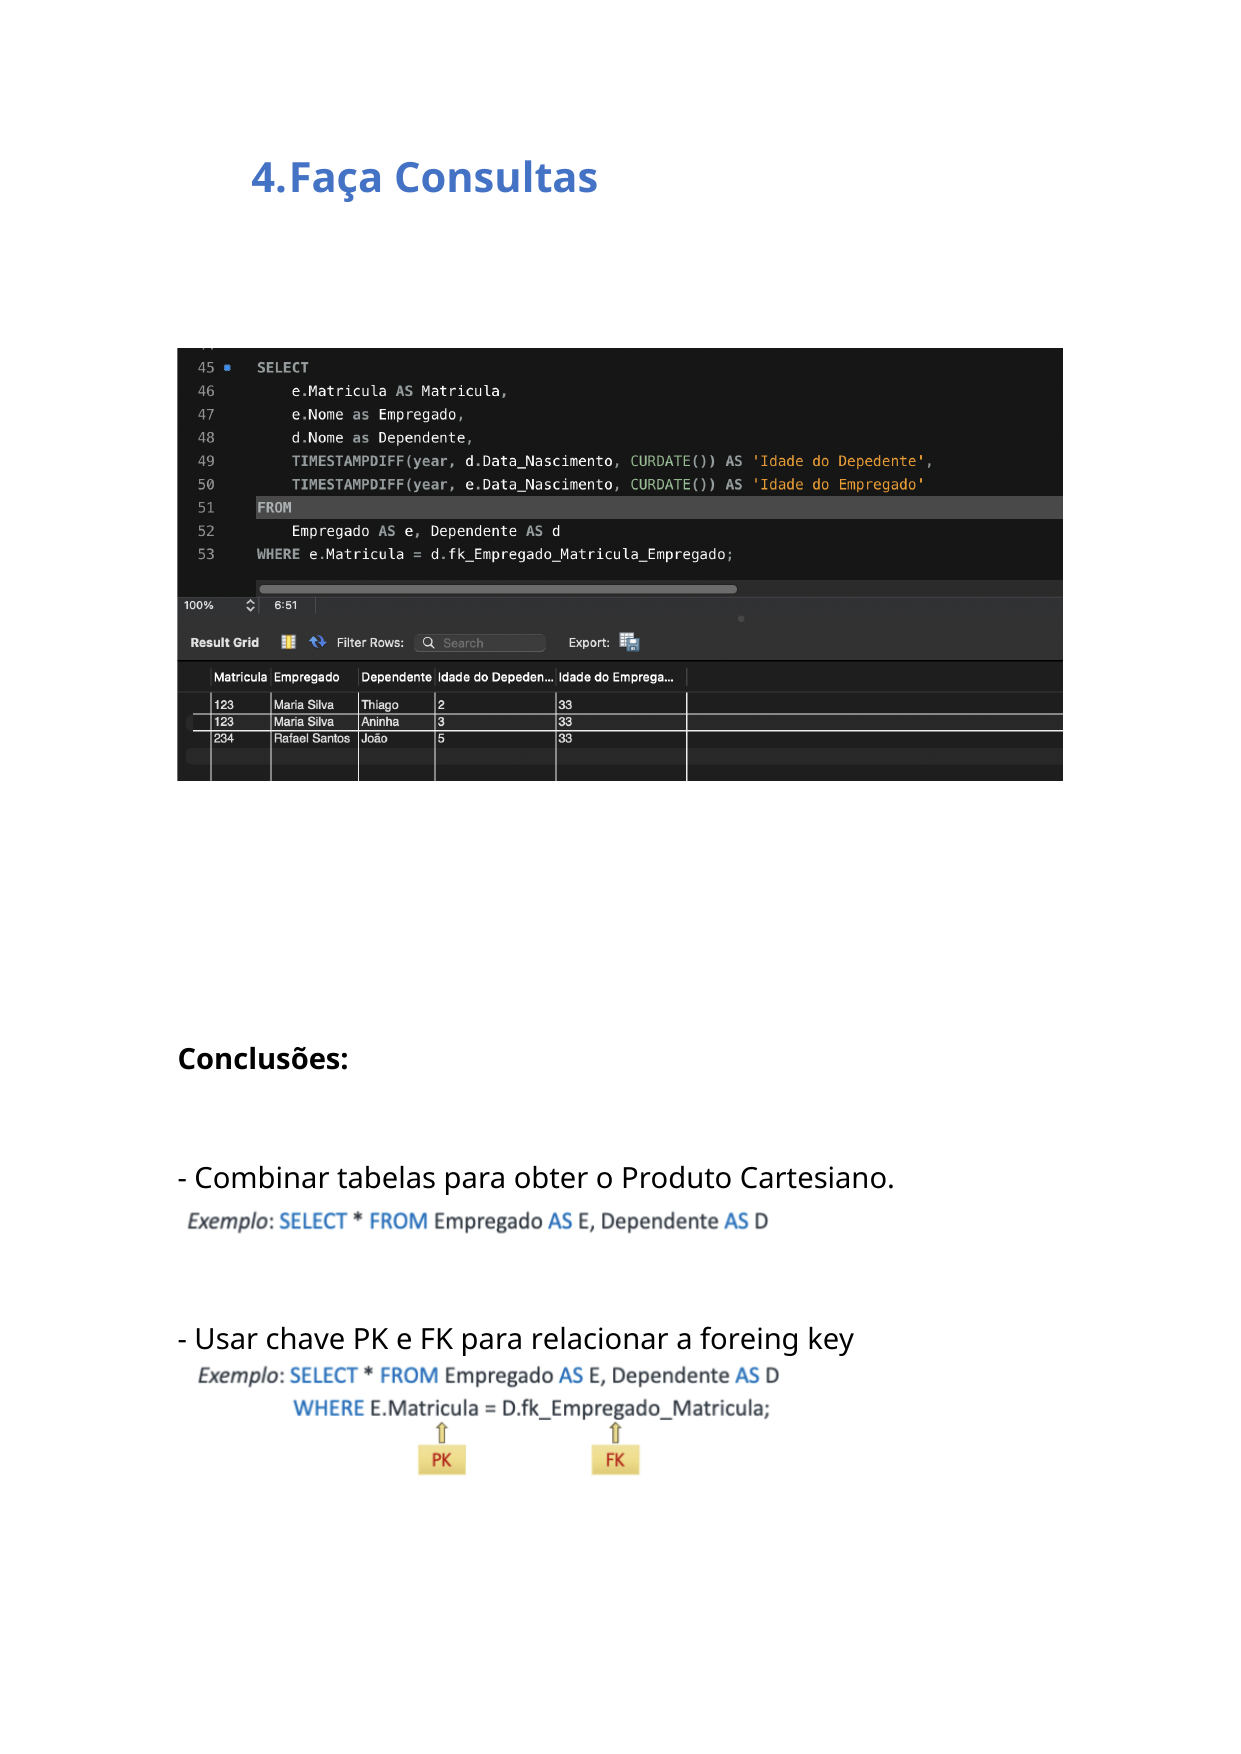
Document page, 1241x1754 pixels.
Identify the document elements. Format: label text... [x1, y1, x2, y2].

picture [177, 348, 1063, 781]
subtitle Faça Consultas [251, 148, 1063, 204]
text Conclusões: [177, 1038, 1063, 1078]
picture [177, 1199, 792, 1240]
picture [177, 1361, 803, 1479]
